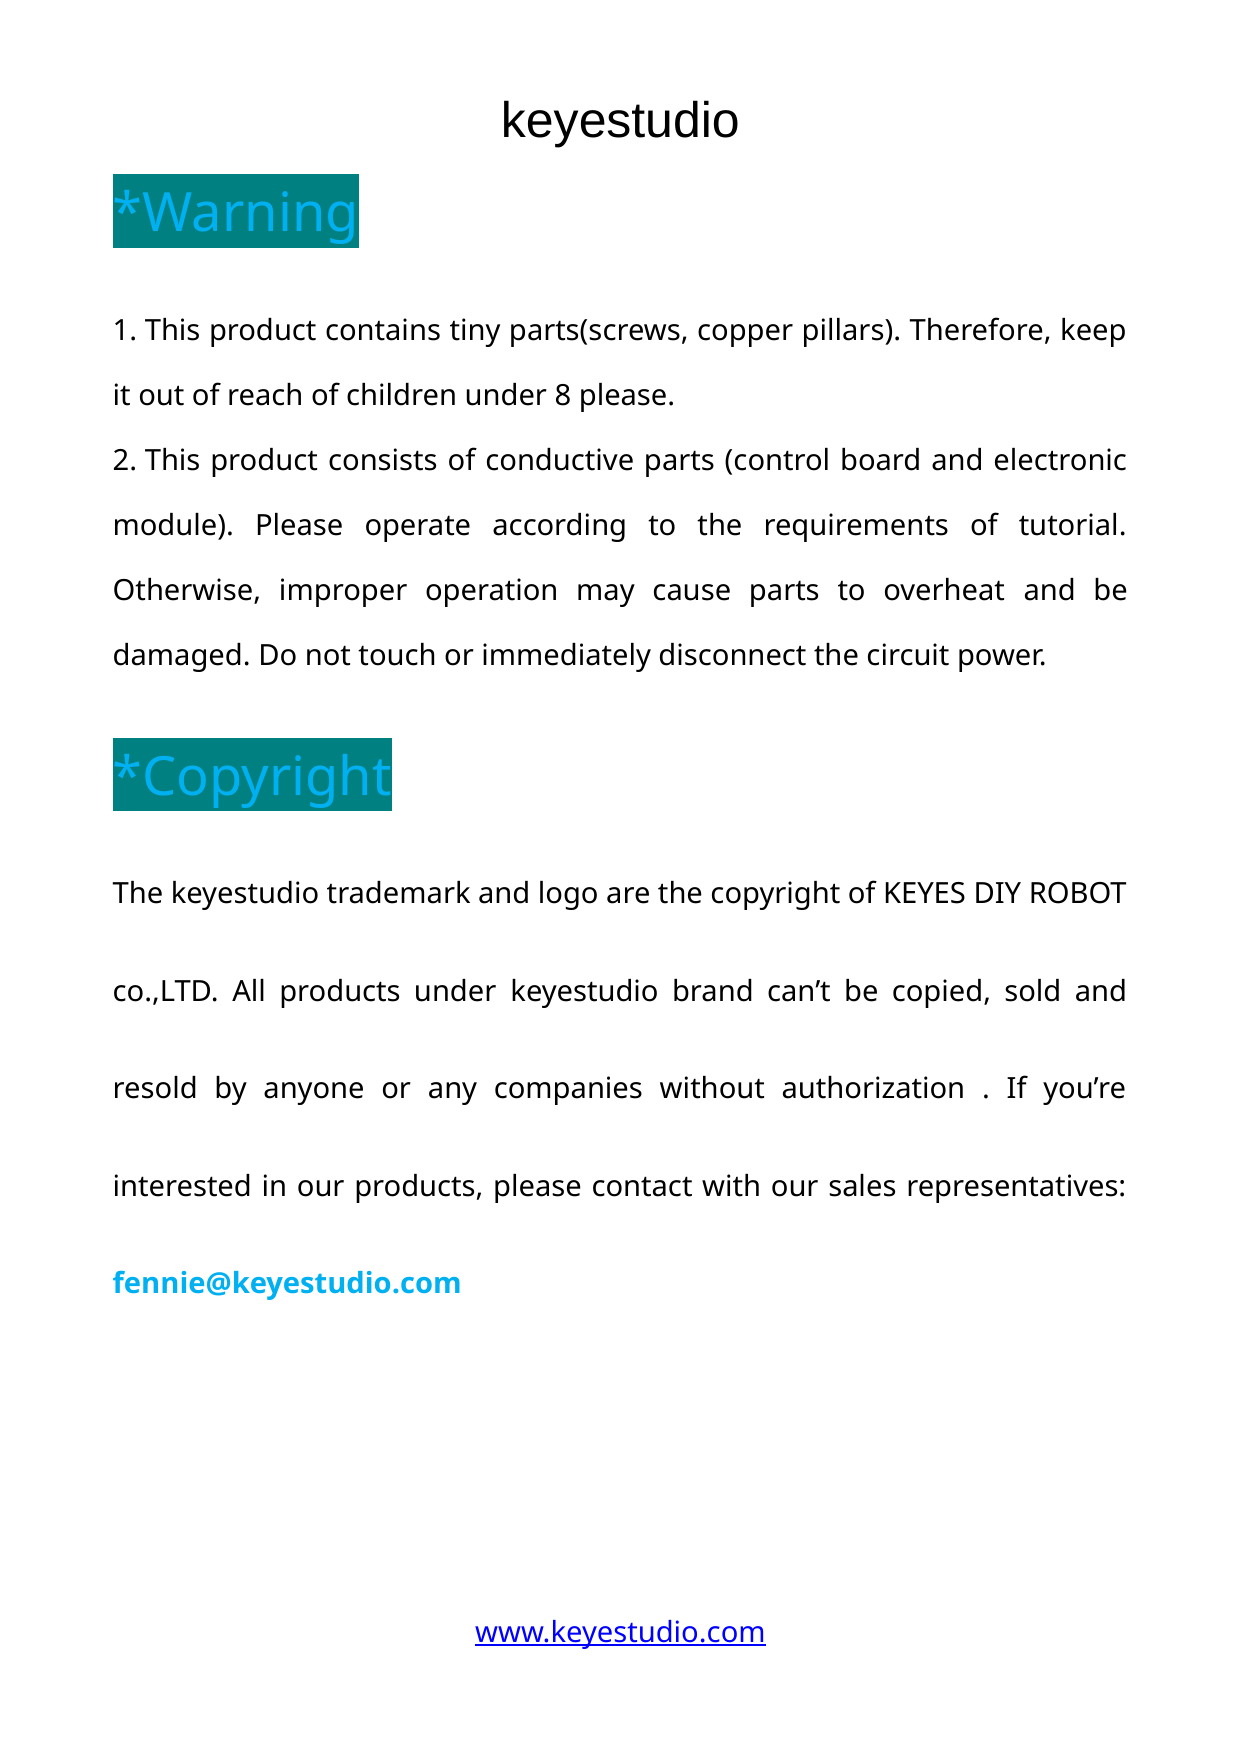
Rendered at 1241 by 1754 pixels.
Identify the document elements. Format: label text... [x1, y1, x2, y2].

text *Copyright [112, 726, 1128, 823]
list This product consists of conductive parts (control board and electronic module). Please operate according to the requirements of tutorial. Otherwise, improper operation may cause parts to overheat and be damaged. Do not touch or immediately disconnect the circuit power. [112, 426, 1128, 686]
text The keyestudio trademark and logo are the copyright of KEYES DIY ROBOT co.,LTD. All products under keyestudio brand can’t be copied, sold and resold by anyone or any companies without authorization . If you’re interested in our products, please contact with our sales representatives: fennie@keyestudio.com [112, 860, 1128, 1315]
text *Warning [112, 162, 1128, 259]
list This product contains tiny parts(screws, copper pillars). Therefore, keep it out of reach of children under 8 please. [112, 296, 1128, 426]
